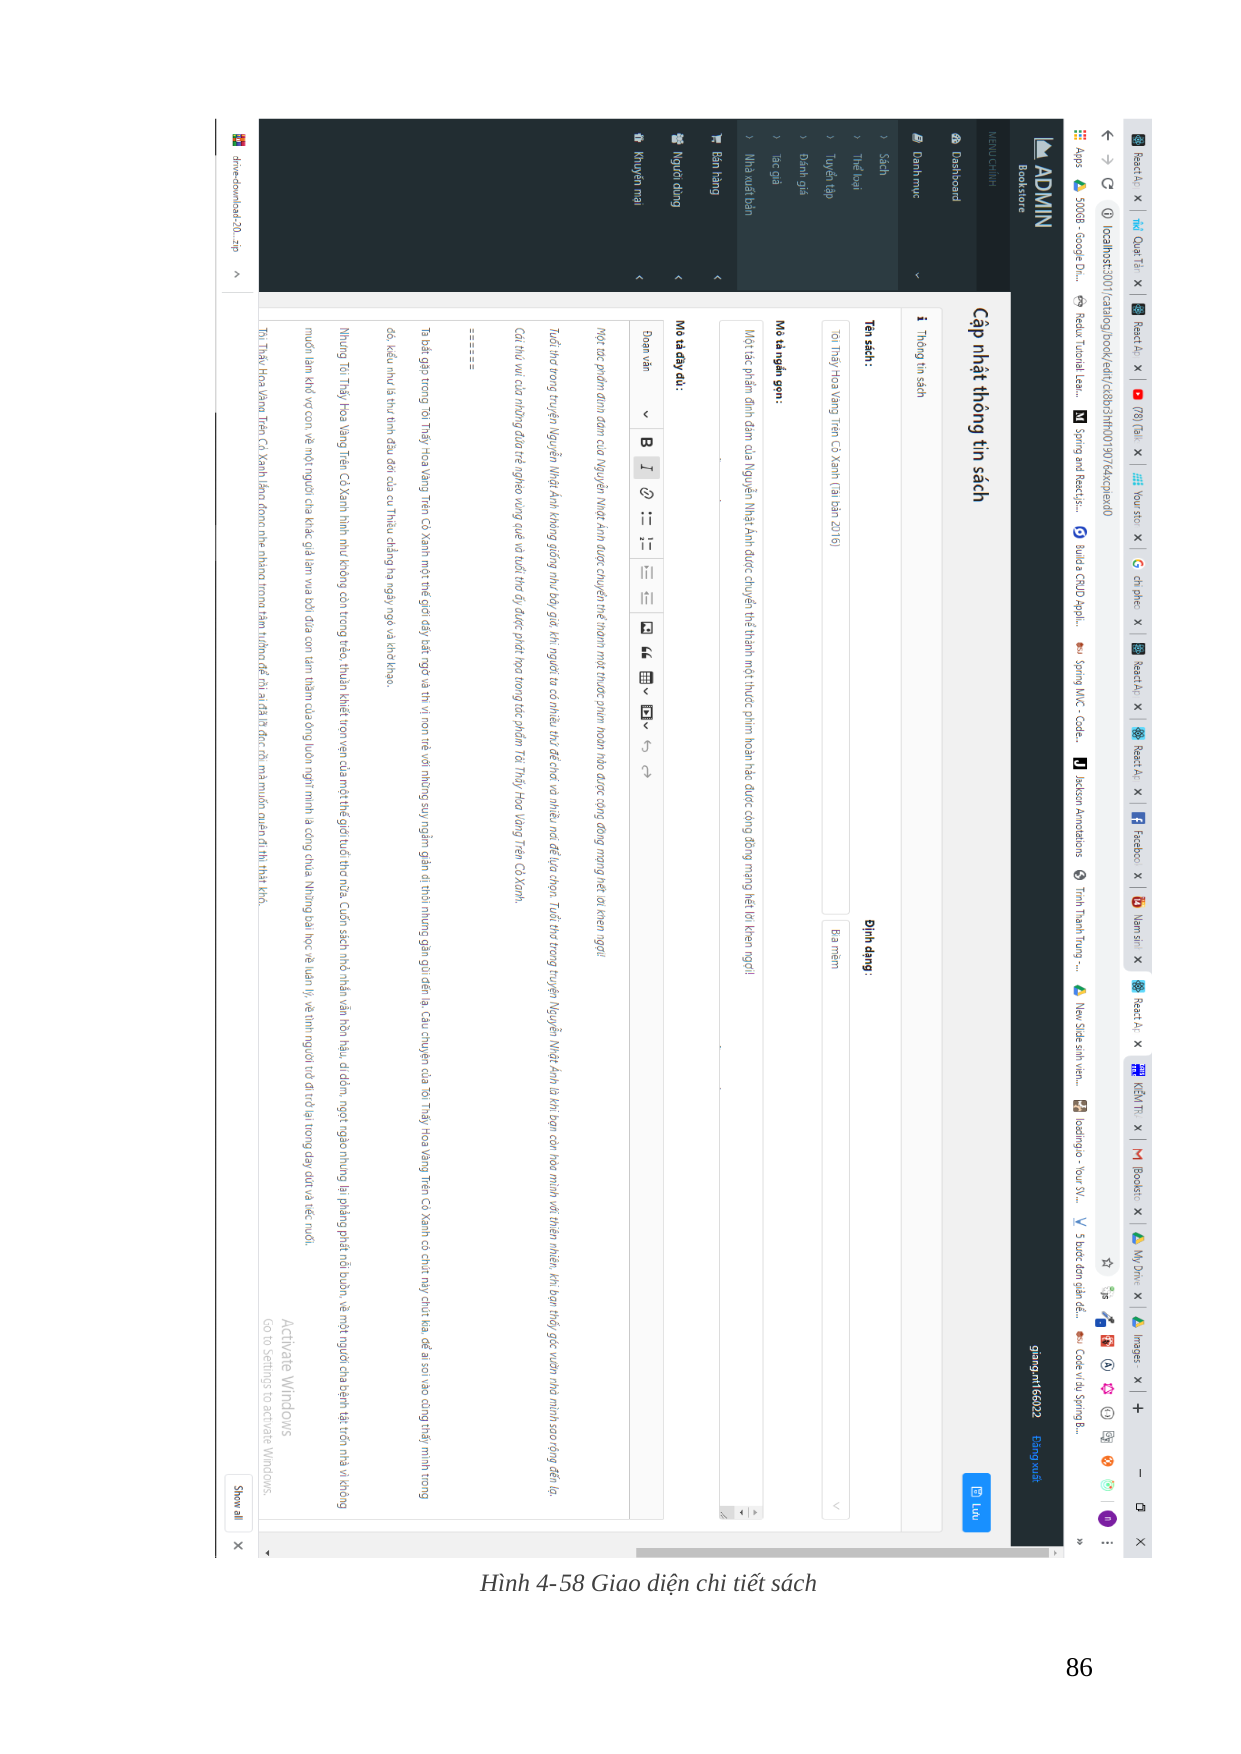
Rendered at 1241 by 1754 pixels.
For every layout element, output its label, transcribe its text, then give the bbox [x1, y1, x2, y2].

picture [216, 120, 1152, 1558]
